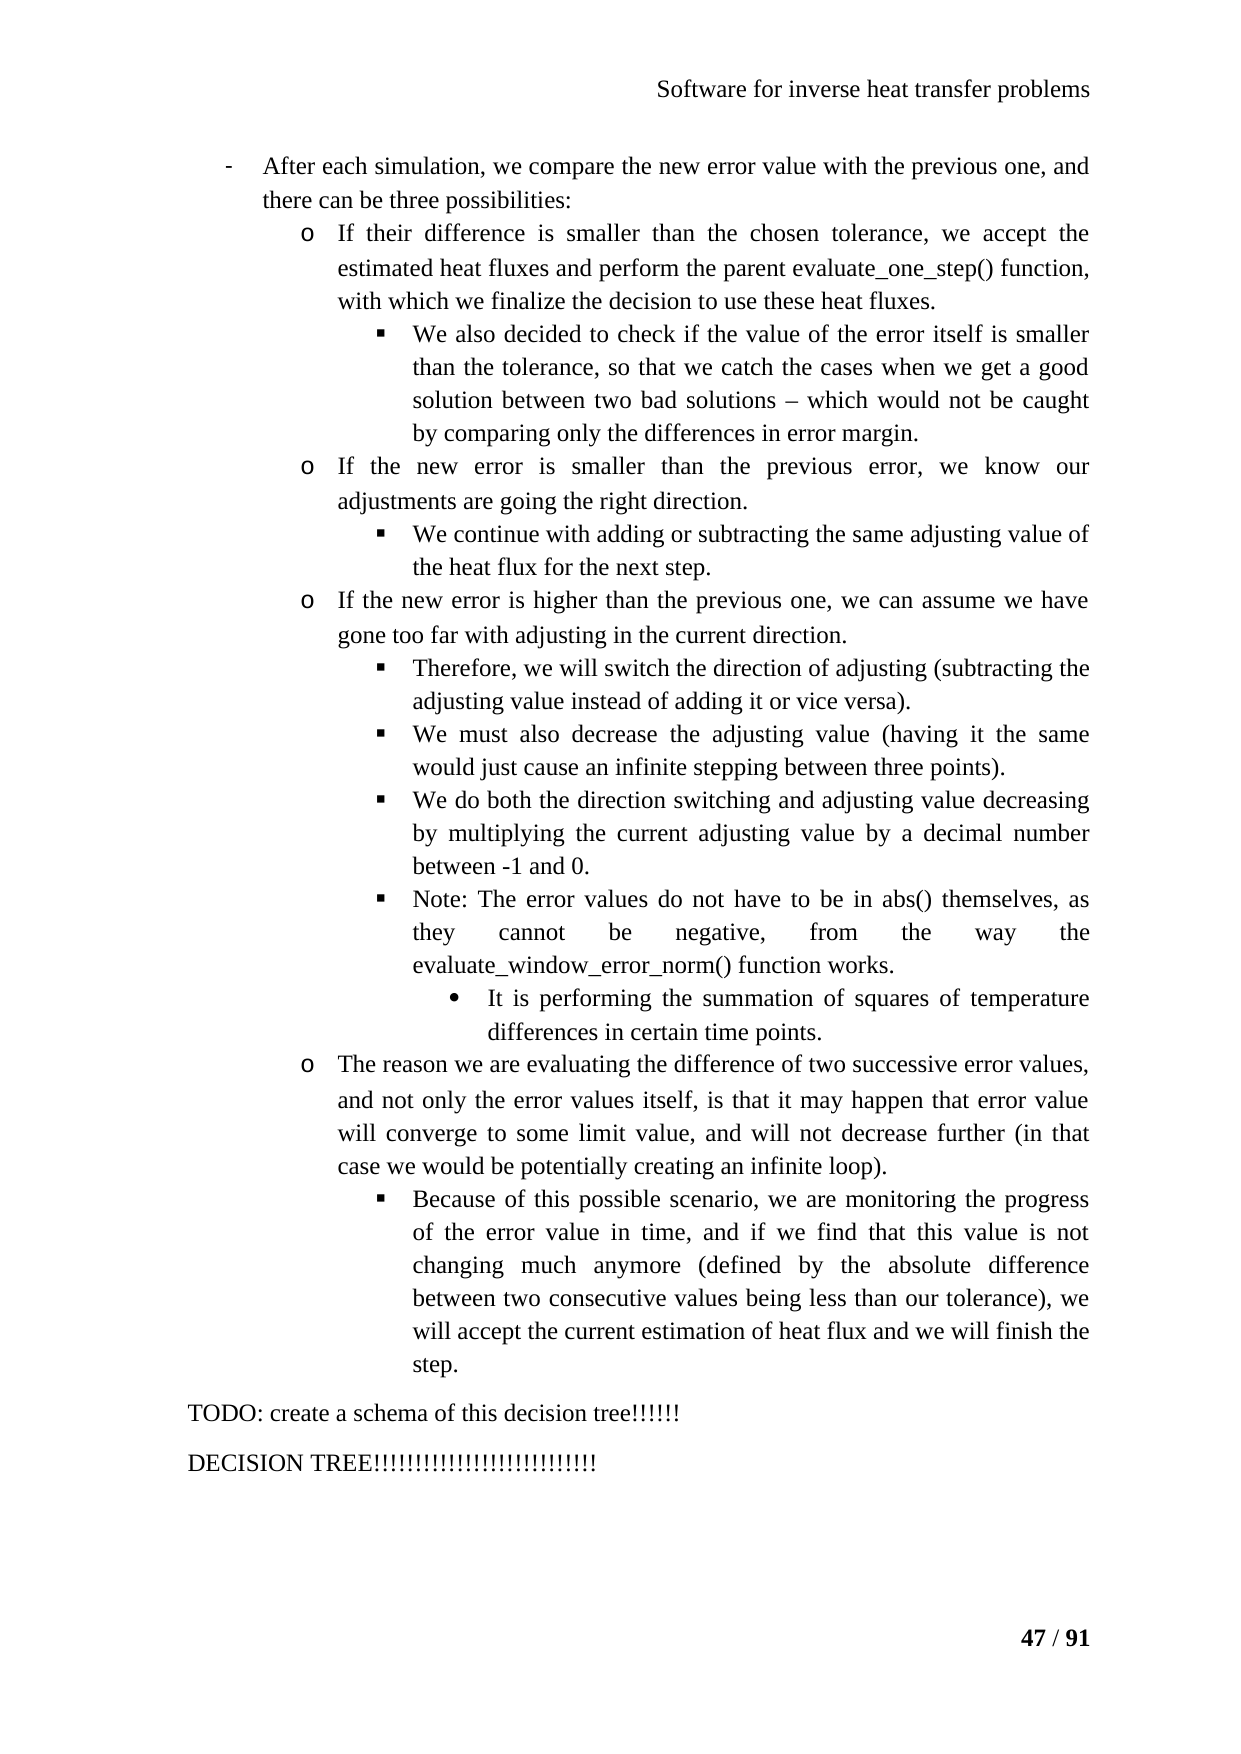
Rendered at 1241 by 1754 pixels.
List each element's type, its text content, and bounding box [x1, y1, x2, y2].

list It is performing the summation of squares of temperature differences in certain time points. [450, 983, 1090, 1045]
list Because of this possible scenario, we are monitoring the progress of the error value in time, and if we find that this value is not changing much anymore (defined by the absolute difference between two consecutive values being less than our tolerance), we will accept the current estimation of heat flux and we will finish the step. [375, 1184, 1090, 1378]
list Therefore, we will switch the direction of adjusting (subtracting the adjusting value instead of adding it or vice versa). [375, 653, 1090, 715]
list The reason we are evaluating the difference of two successive error values, and not only the error values itself, is that it may happen that error value will converge to some limit value, and will not decrease further (in that case we would be potentially creating an infinite loop). [300, 1049, 1090, 1179]
list Note: The error values do not have to be in abs() themselves, as they cannot be negative, from the way the evaluate_window_error_norm() function works. [375, 884, 1090, 979]
list We must also decrease the adjusting value (having it the same would just cause an infinite stepping between three points). [375, 719, 1090, 781]
list We do both the direction switching and adjusting value decreasing by multiplying the current adjusting value by a decimal number between -1 and 0. [375, 785, 1090, 880]
list If the new error is higher than the previous one, we can assume we have gone too far with adjusting in the current direction. [300, 585, 1090, 649]
list If the new error is smaller than the previous error, we know our adjustments are going the right direction. [300, 451, 1090, 515]
list If their difference is smaller than the chosen tolerance, we accept the estimated heat fluxes and perform the parent evaluate_one_step() function, with which we finalize the decision to use these heat fluxes. [300, 218, 1090, 315]
text DECISION TREE!!!!!!!!!!!!!!!!!!!!!!!!!!! [187, 1448, 1090, 1477]
list After each simulation, we compare the new error value with the previous one, and there can be three possibilities: [225, 150, 1090, 213]
list We also decided to check if the value of the error itself is smaller than the tolerance, so that we catch the cases when we get a good solution between two bad solutions – which would not be caught by comparing only the differences in error margin. [375, 319, 1090, 447]
list We continue with adding or subtracting the same adjusting value of the heat flux for the next step. [375, 519, 1090, 581]
text TODO: create a schema of this decision tree!!!!!! [187, 1398, 1090, 1427]
